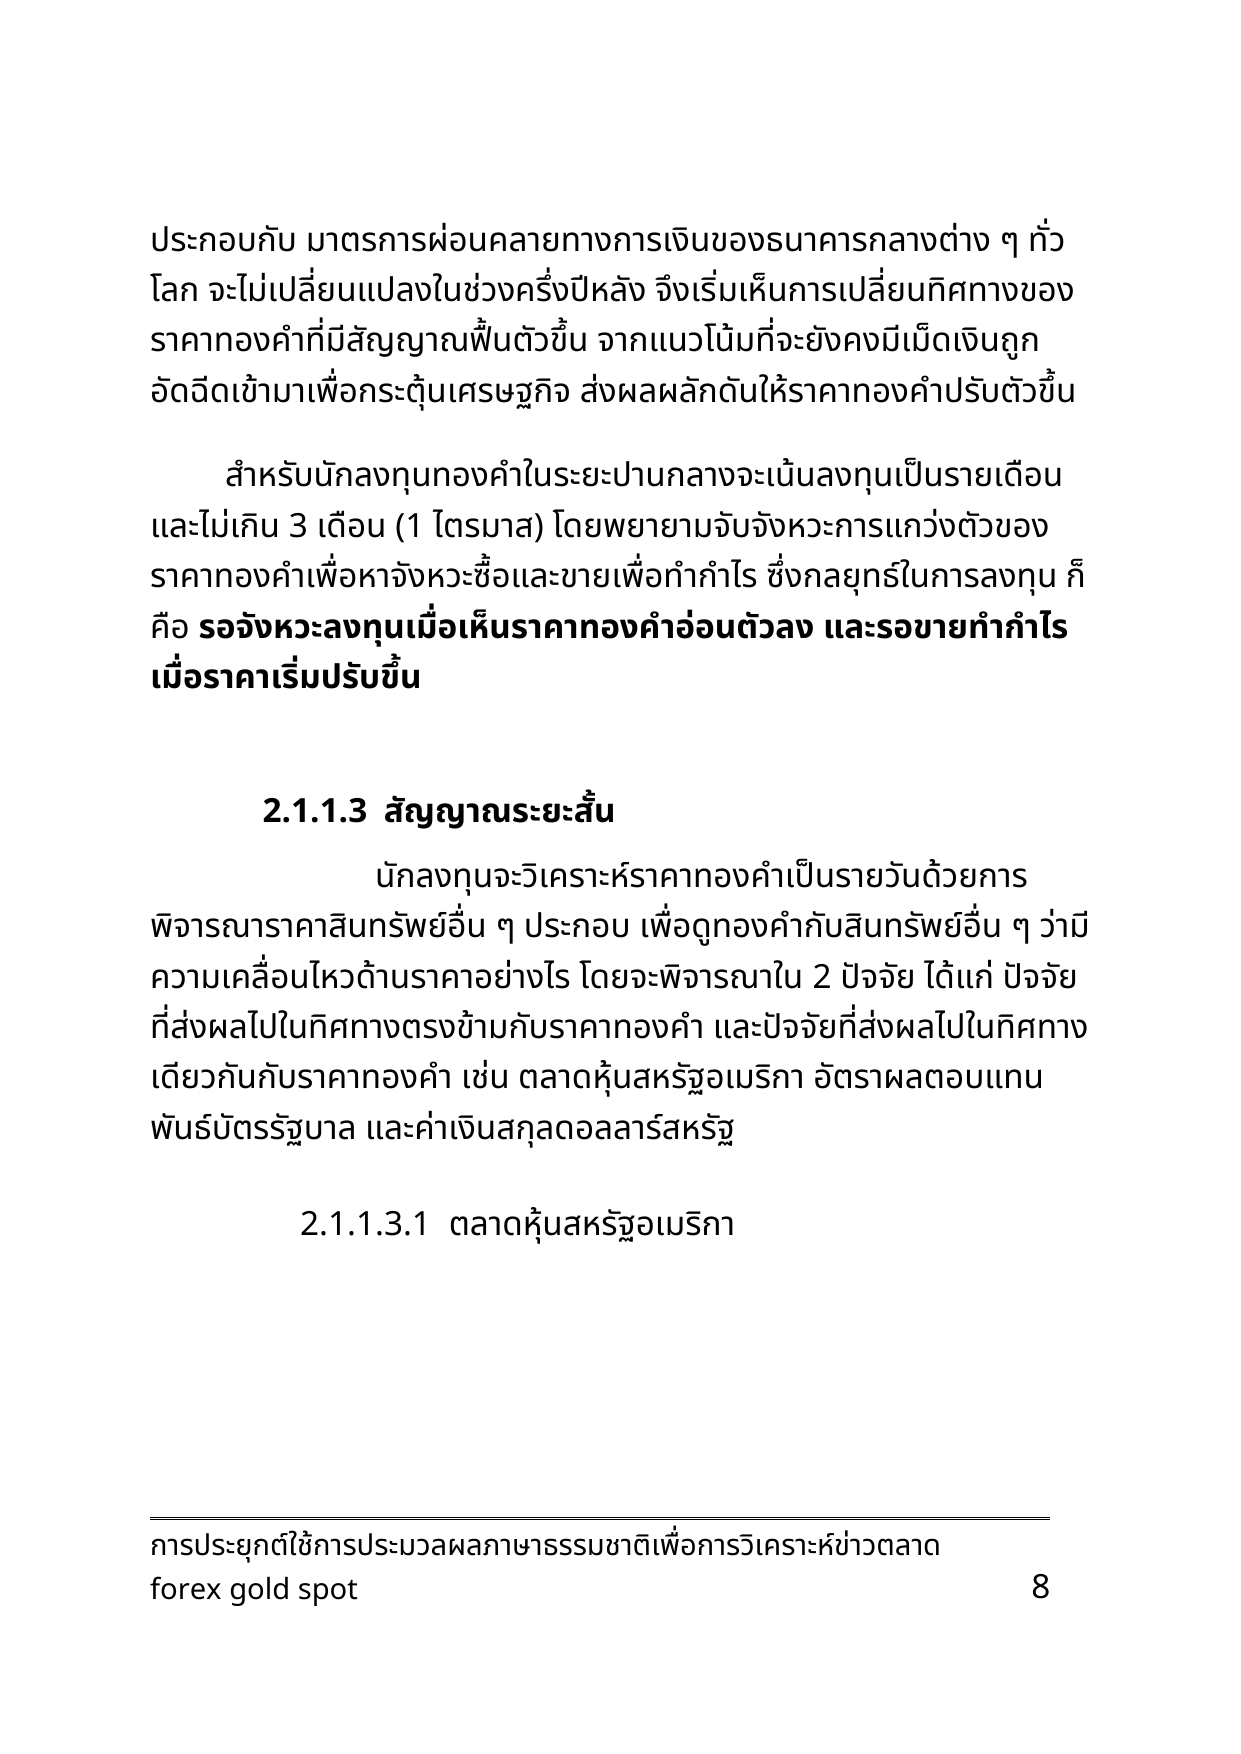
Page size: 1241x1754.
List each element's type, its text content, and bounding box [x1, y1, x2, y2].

text สำหรับนักลงทุนทองคำในระยะปานกลางจะเน้นลงทุนเป็นรายเดือนและไม่เกิน 3 เดือน (1 ไตรมาส) โดยพยายามจับจังหวะการแกว่งตัวของราคาทองคำเพื่อหาจังหวะซื้อและขายเพื่อทำกำไร ซึ่งกลยุทธ์ในการลงทุน ก็คือ รอจังหวะลงทุนเมื่อเห็นราคาทองคำอ่อนตัวลง และรอขายทำกำไรเมื่อราคาเริ่มปรับขึ้น [150, 451, 1090, 703]
text นักลงทุนจะวิเคราะห์ราคาทองคำเป็นรายวันด้วยการพิจารณาราคาสินทรัพย์อื่น ๆ ประกอบ เพื่อดูทองคำกับสินทรัพย์อื่น ๆ ว่ามีความเคลื่อนไหวด้านราคาอย่างไร โดยจะพิจารณาใน 2 ปัจจัย ได้แก่ ปัจจัยที่ส่งผลไปในทิศทางตรงข้ามกับราคาทองคำ และปัจจัยที่ส่งผลไปในทิศทางเดียวกันกับราคาทองคำ เช่น ตลาดหุ้นสหรัฐอเมริกา อัตราผลตอบแทนพันธ์บัตรรัฐบาล และค่าเงินสกุลดอลลาร์สหรัฐ [150, 852, 1090, 1154]
subtitle สัญญาณระยะสั้น [150, 787, 1090, 838]
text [150, 216, 1090, 417]
text 2.1.1.3.1 ตลาดหุ้นสหรัฐอเมริกา [225, 1200, 1090, 1250]
